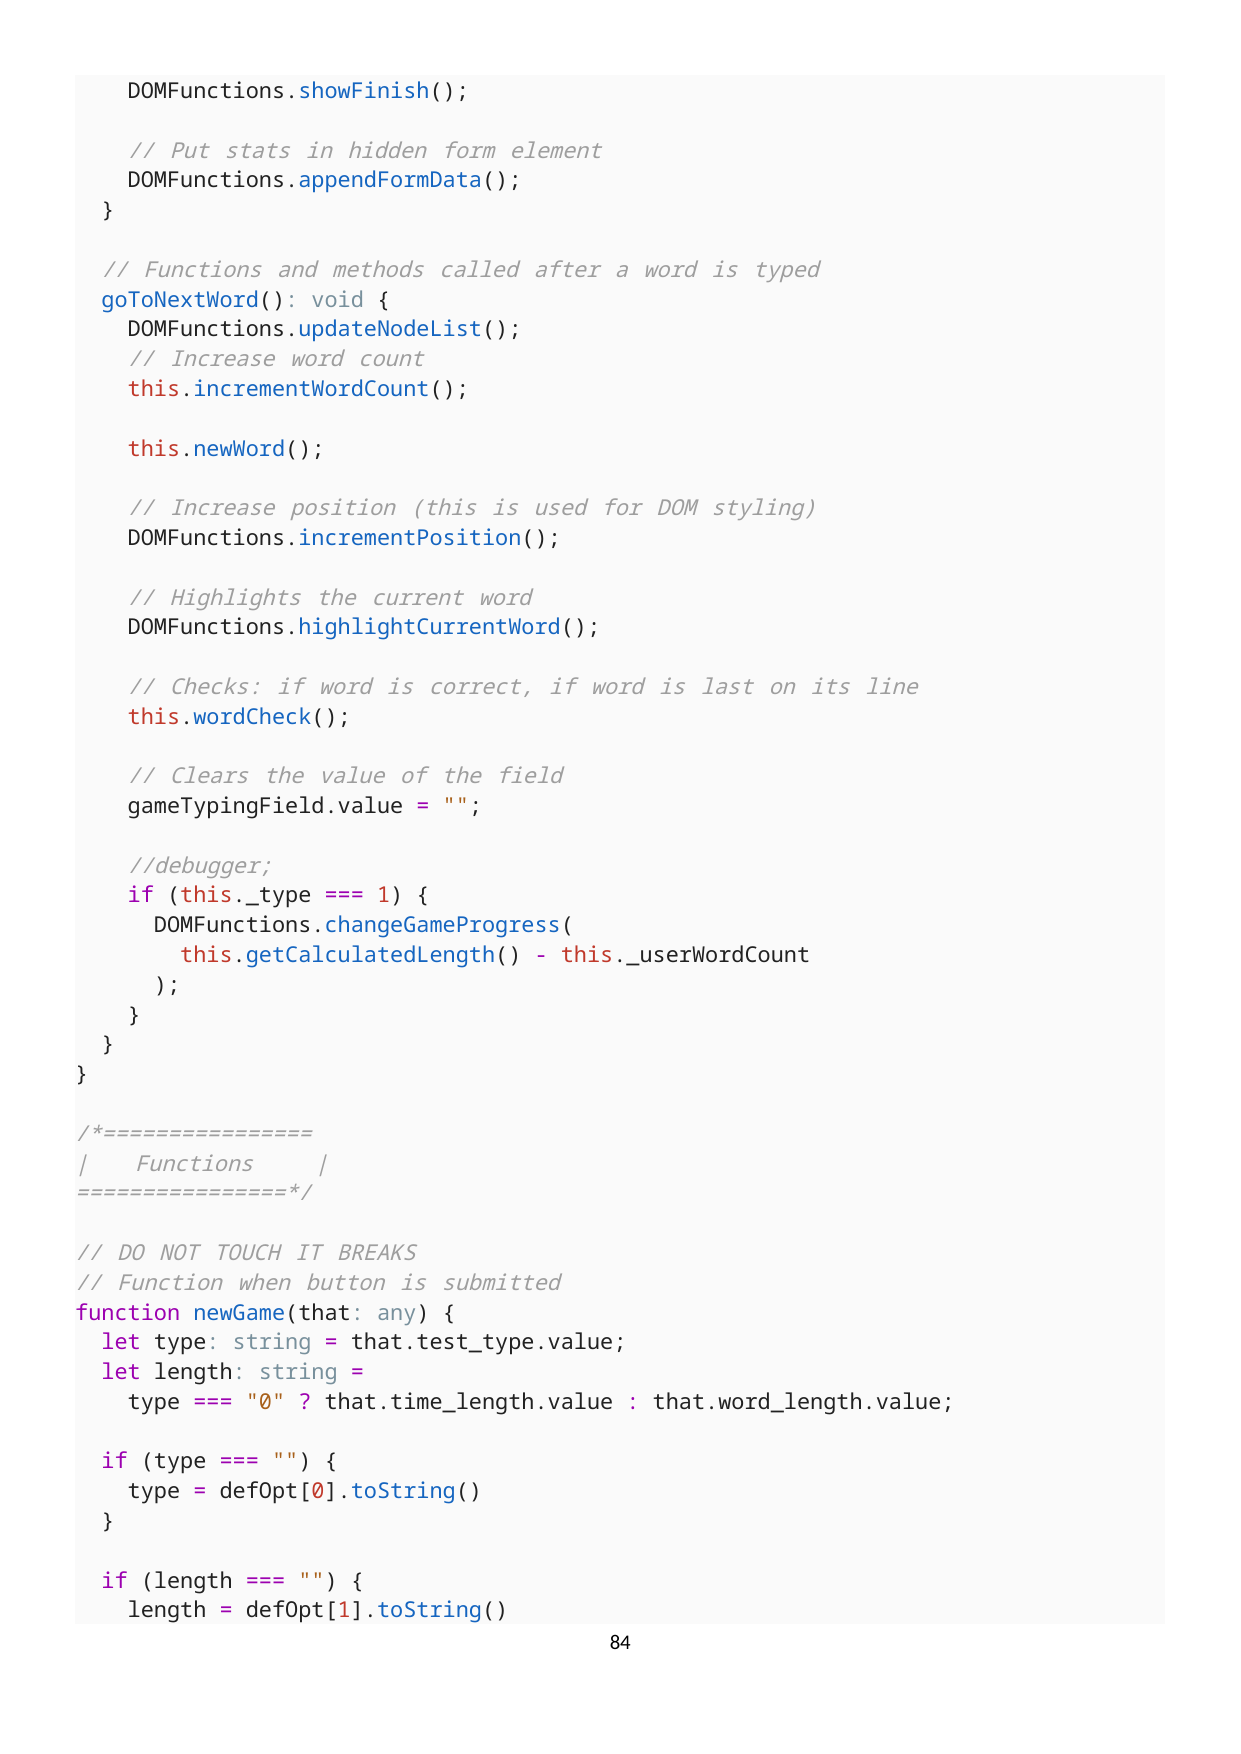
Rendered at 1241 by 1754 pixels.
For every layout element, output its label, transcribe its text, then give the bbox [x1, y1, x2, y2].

text this.wordCheck(); [75, 701, 1165, 730]
text ================*/ [75, 1177, 1165, 1207]
text } [75, 998, 1165, 1028]
text this.newWord(); [75, 432, 1165, 462]
text // Highlights the current word [75, 581, 1165, 611]
text gameTypingField.value = ""; [75, 790, 1165, 820]
text let length: string = [75, 1356, 1165, 1386]
text | Functions | [75, 1147, 1165, 1177]
text length = defOpt[1].toString() [75, 1594, 1165, 1624]
text DOMFunctions.changeGameProgress( [75, 909, 1165, 939]
text } [75, 1028, 1165, 1058]
text // Functions and methods called after a word is typed [75, 254, 1165, 283]
text //debugger; [75, 849, 1165, 879]
text DOMFunctions.showFinish(); [75, 75, 1165, 105]
text goToNextWord(): void { [75, 283, 1165, 313]
text } [75, 1505, 1165, 1535]
text DOMFunctions.updateNodeList(); [75, 313, 1165, 343]
text if (this._type === 1) { [75, 879, 1165, 909]
text // Clears the value of the field [75, 760, 1165, 790]
text type = defOpt[0].toString() [75, 1475, 1165, 1505]
text // DO NOT TOUCH IT BREAKS [75, 1237, 1165, 1267]
text if (type === "") { [75, 1445, 1165, 1475]
text type === "0" ? that.time_length.value : that.word_length.value; [75, 1386, 1165, 1416]
text function newGame(that: any) { [75, 1296, 1165, 1326]
text } [75, 1058, 1165, 1088]
text this.getCalculatedLength() - this._userWordCount [75, 939, 1165, 969]
text DOMFunctions.appendFormData(); [75, 164, 1165, 194]
text } [75, 194, 1165, 224]
text ); [75, 969, 1165, 998]
text // Put stats in hidden form element [75, 134, 1165, 164]
text DOMFunctions.incrementPosition(); [75, 522, 1165, 552]
text // Function when button is submitted [75, 1267, 1165, 1296]
text /*================ [75, 1118, 1165, 1147]
text this.incrementWordCount(); [75, 373, 1165, 403]
text let type: string = that.test_type.value; [75, 1326, 1165, 1356]
text DOMFunctions.highlightCurrentWord(); [75, 611, 1165, 641]
text // Increase word count [75, 343, 1165, 373]
text // Checks: if word is correct, if word is last on its line [75, 671, 1165, 701]
text if (length === "") { [75, 1564, 1165, 1594]
text // Increase position (this is used for DOM styling) [75, 492, 1165, 522]
